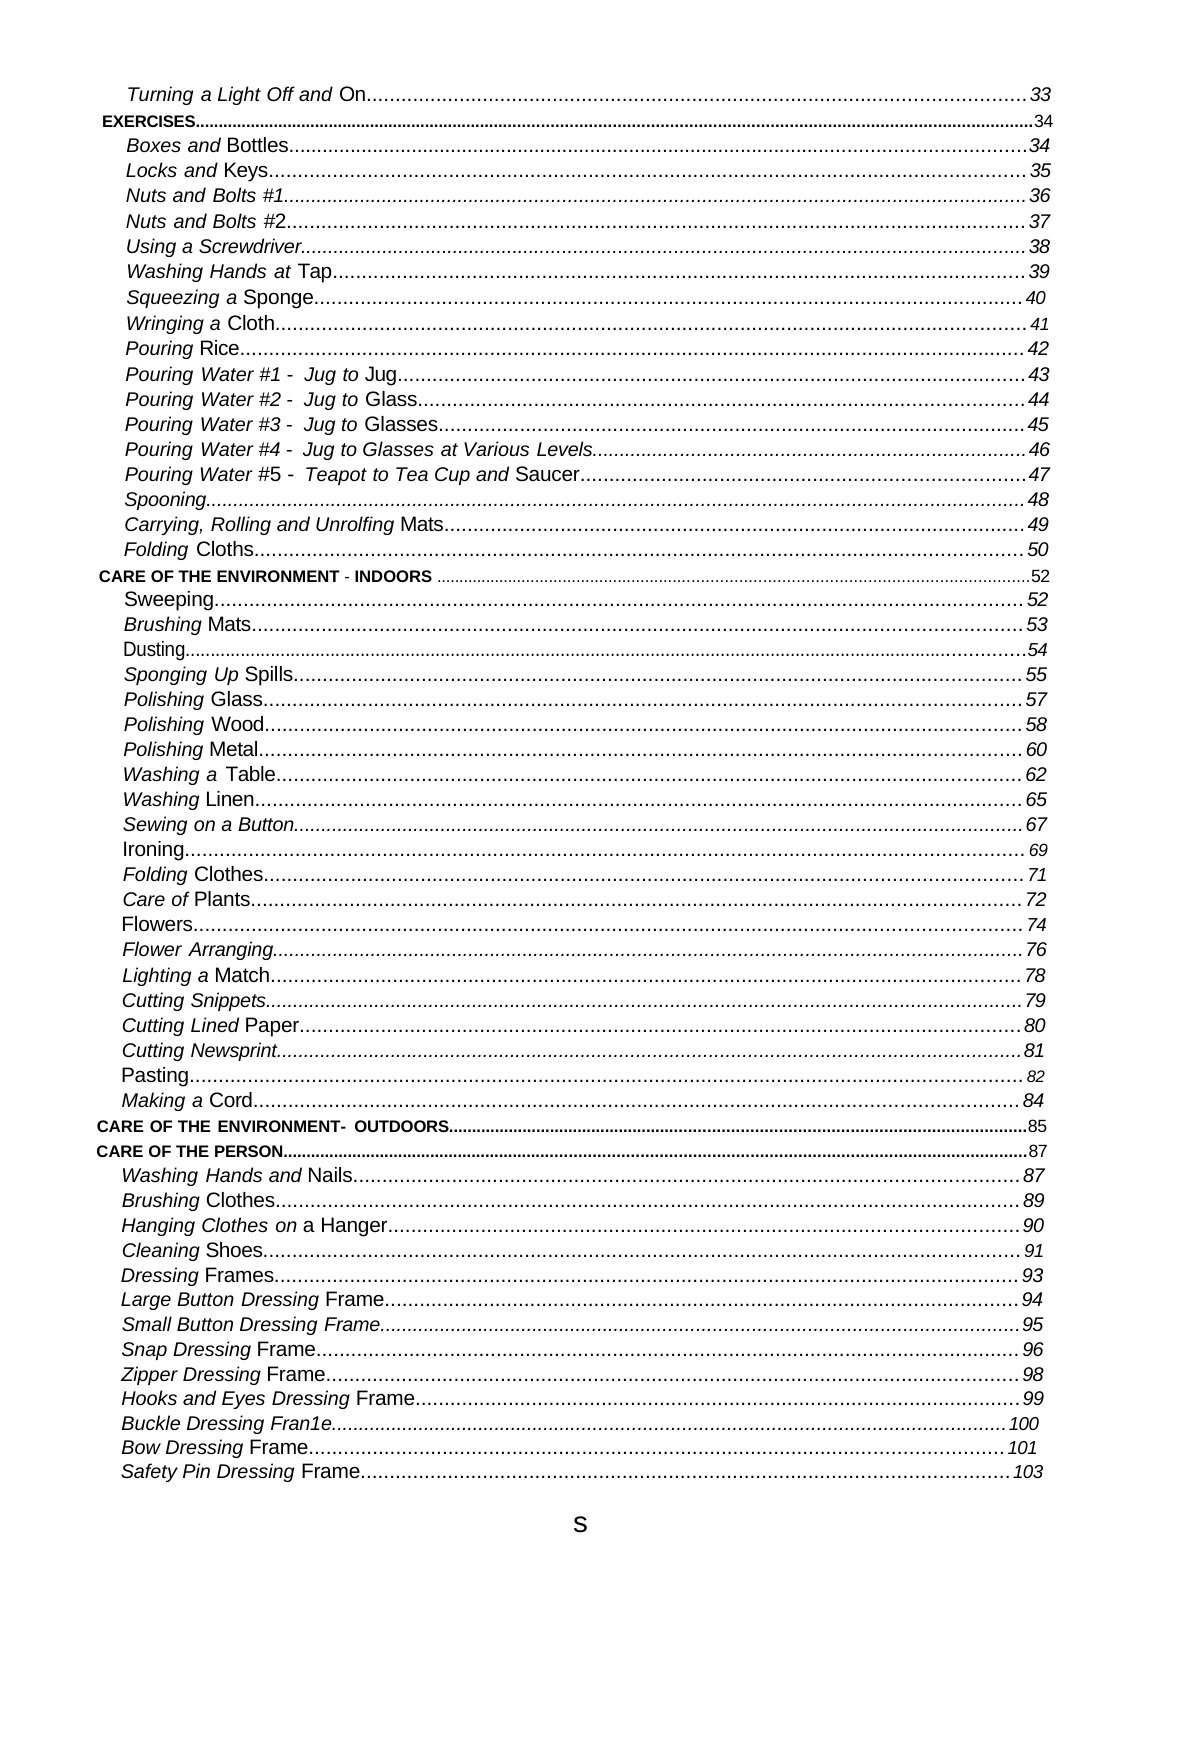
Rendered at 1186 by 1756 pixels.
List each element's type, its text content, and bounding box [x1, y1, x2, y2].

text Large Button Dressing Frame 94 [121, 1287, 1110, 1311]
text Washing Linen 65 [122, 787, 1110, 811]
text Cleaning Shoes 91 [122, 1238, 1110, 1262]
text Locks and Keys 35 [126, 158, 1110, 182]
text Lighting a Match 78 [122, 963, 1110, 987]
text Polishing Glass 57 [124, 687, 1110, 711]
text Polishing Wood 58 [124, 712, 1110, 736]
text Washing a Table 62 [122, 762, 1110, 786]
text Pouring Water #1 - Jug to Jug 43 [125, 361, 1110, 385]
text Pouring Rice 42 [125, 336, 1110, 360]
text Squeezing a Sponge 40 [126, 285, 1110, 309]
text Brushing Mats 53 [124, 611, 1110, 635]
text Dressing Frames 93 [121, 1263, 1110, 1287]
text Cutting Newsprint 81 [122, 1039, 1110, 1061]
text Brushing Clothes 89 [122, 1188, 1110, 1212]
text Hanging Clothes on a Hanger 90 [121, 1213, 1110, 1237]
text CARE OF THE ENVIRONMENT- OUTDOORS 85 [97, 1116, 1110, 1136]
text Safety Pin Dressing Frame 103 [121, 1459, 1110, 1483]
text Sponging Up Spills 55 [123, 662, 1110, 686]
text Nuts and Bolts #1 36 [126, 184, 1110, 207]
text s [75, 1505, 1086, 1538]
text Cutting Lined Paper 80 [122, 1013, 1110, 1037]
text Hooks and Eyes Dressing Frame 99 [121, 1386, 1110, 1410]
text Sweeping 52 [124, 587, 1110, 611]
text Pouring Water #4 - Jug to Glasses at Various Levels 46 [124, 437, 1110, 460]
text Turning a Light Off and On 33 [126, 82, 1110, 106]
text Cutting Snippets 79 [122, 989, 1110, 1011]
text Buckle Dressing Fran1e 100 [121, 1411, 1110, 1434]
text Folding Clothes 71 [123, 862, 1110, 886]
text Pouring Water #2 - Jug to Glass 44 [125, 386, 1110, 410]
text Snap Dressing Frame 96 [121, 1337, 1110, 1361]
text Zipper Dressing Frame 98 [121, 1361, 1110, 1385]
text Dusting........................................................................................................................................................ 54 [123, 637, 1110, 661]
text Using a Screwdriver 38 [126, 235, 1110, 258]
text Care of Plants 72 [122, 887, 1110, 911]
text Spooning 48 [124, 488, 1110, 511]
text Flowers 74 [121, 912, 1110, 936]
text Washing Hands and Nails 87 [121, 1163, 1110, 1187]
text Folding Cloths 50 [123, 537, 1110, 561]
text Pasting 82 [121, 1063, 1110, 1087]
text EXERCISES 34 [102, 111, 1110, 131]
text Small Button Dressing Frame 95 [122, 1313, 1110, 1336]
text Polishing Metal 60 [123, 737, 1110, 761]
text Nuts and Bolts #2 37 [126, 209, 1110, 233]
text Pouring Water #5 - Teapot to Tea Cup and Saucer 47 [124, 461, 1110, 485]
text Bow Dressing Frame 101 [121, 1435, 1110, 1459]
text Sewing on a Button 67 [123, 813, 1110, 835]
text Making a Cord 84 [121, 1088, 1110, 1112]
text Boxes and Bottles................................................................................................ 34 [126, 133, 1110, 157]
text Flower Arranging 76 [122, 938, 1110, 961]
text Carrying, Rolling and Unrolfing Mats 49 [124, 512, 1110, 536]
text CARE OF THE ENVIRONMENT - INDOORS ..................... 52 [99, 565, 1110, 586]
text CARE OF THE PERSON 87 [96, 1141, 1110, 1161]
text Pouring Water #3 - Jug to Glasses 45 [124, 411, 1110, 435]
text Washing Hands at Tap 39 [126, 259, 1110, 283]
text Ironing 69 [122, 837, 1110, 861]
text Wringing a Cloth 41 [126, 311, 1110, 335]
